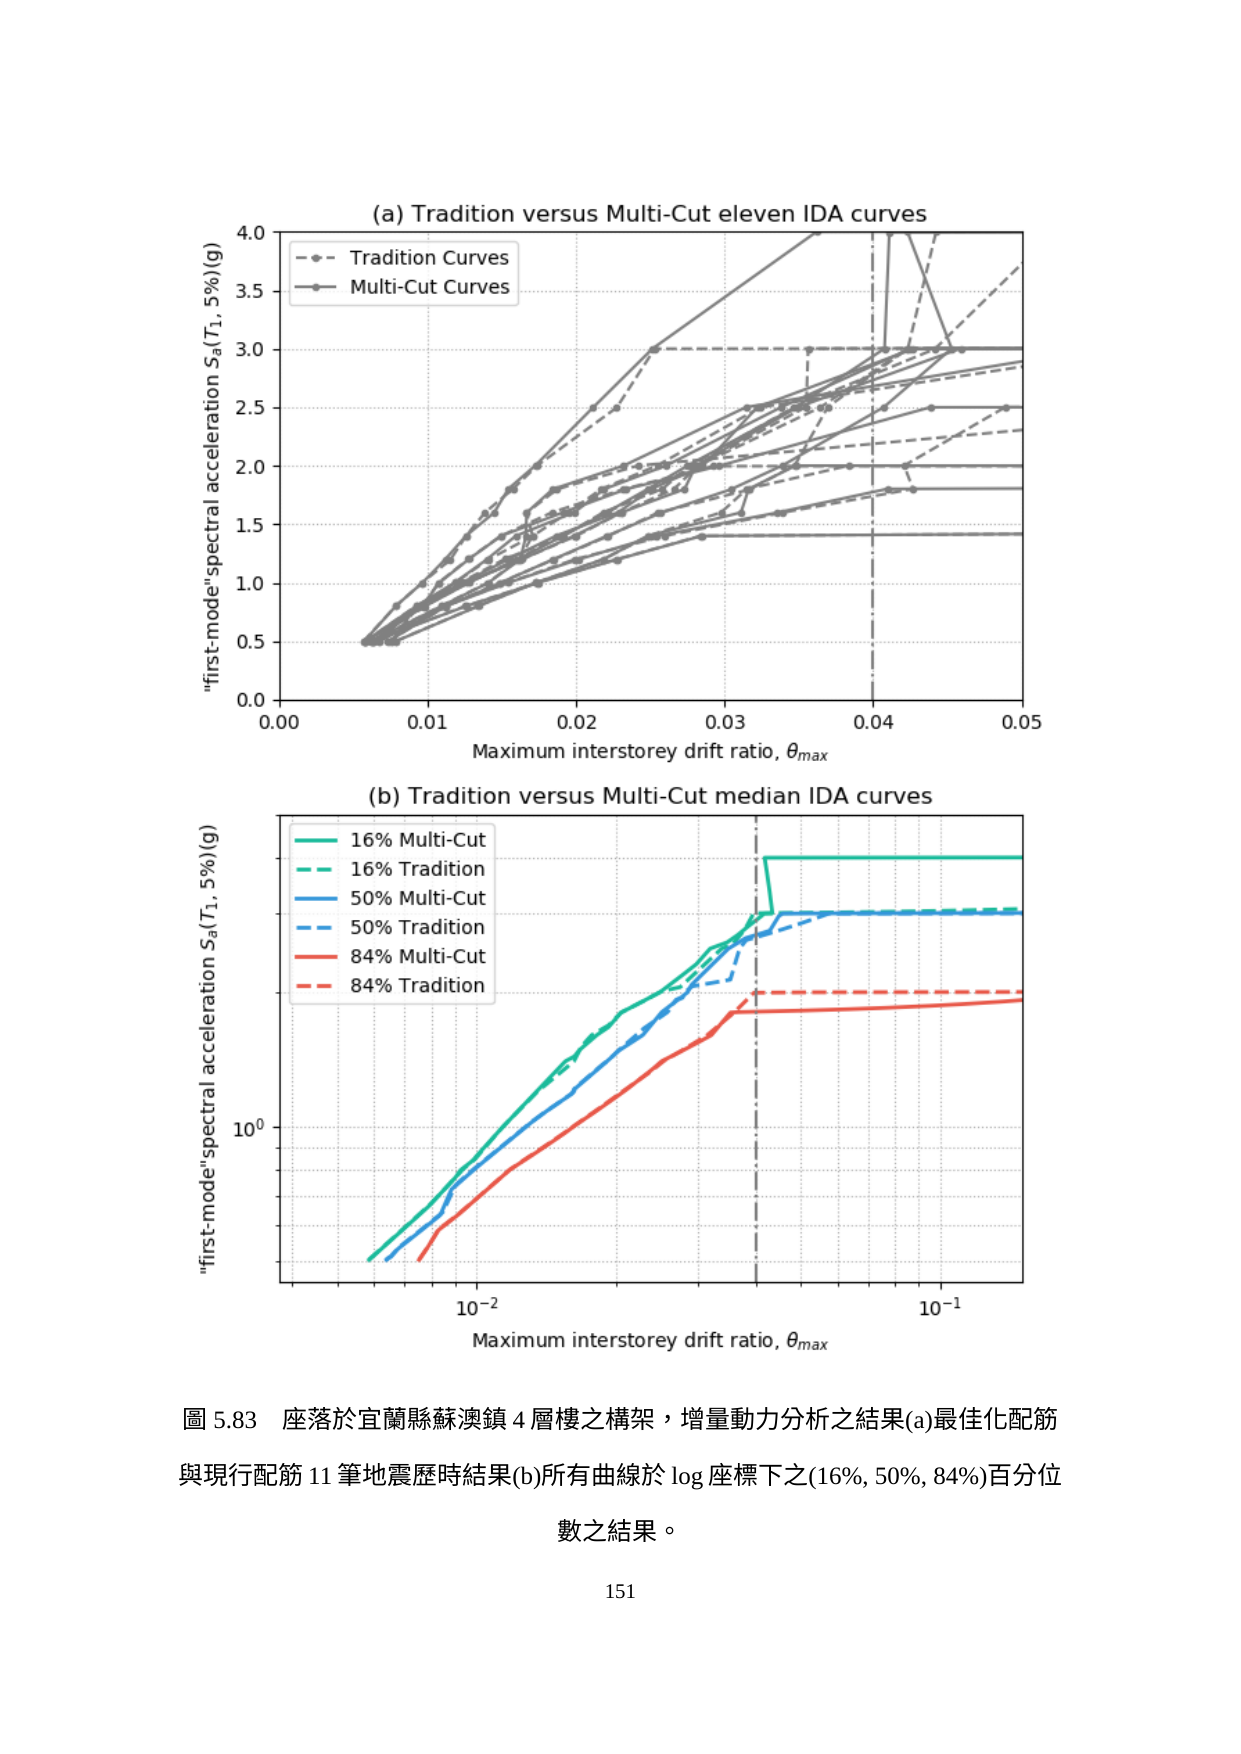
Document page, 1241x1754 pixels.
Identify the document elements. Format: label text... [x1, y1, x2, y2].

picture [177, 184, 1063, 1375]
